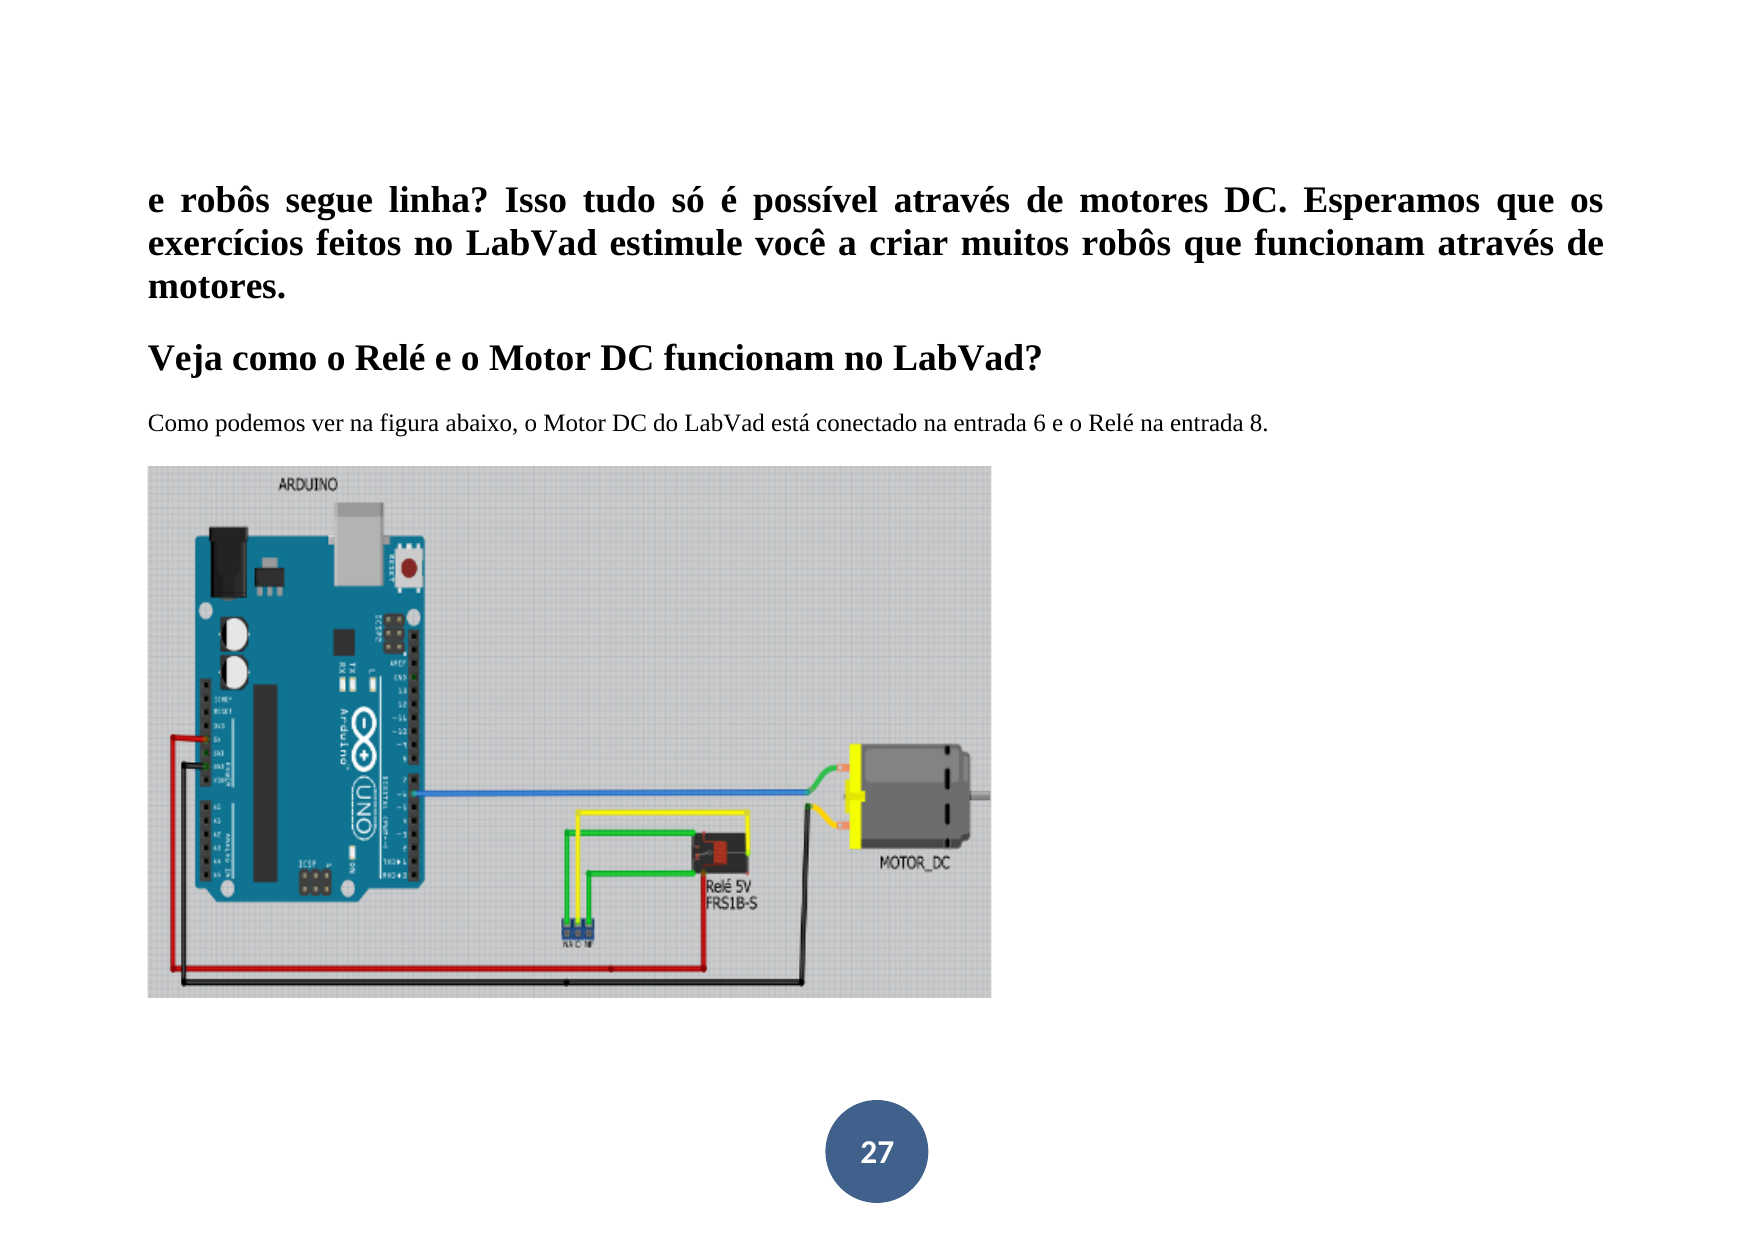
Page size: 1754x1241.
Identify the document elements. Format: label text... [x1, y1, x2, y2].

picture [147, 466, 992, 998]
text Veja como o Relé e o Motor DC funcionam no LabVad? [148, 336, 1606, 379]
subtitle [148, 177, 1606, 307]
text Como podemos ver na figura abaixo, o Motor DC do LabVad está conectado na entrada 6 e o Relé na entrada 8. [148, 408, 1606, 437]
